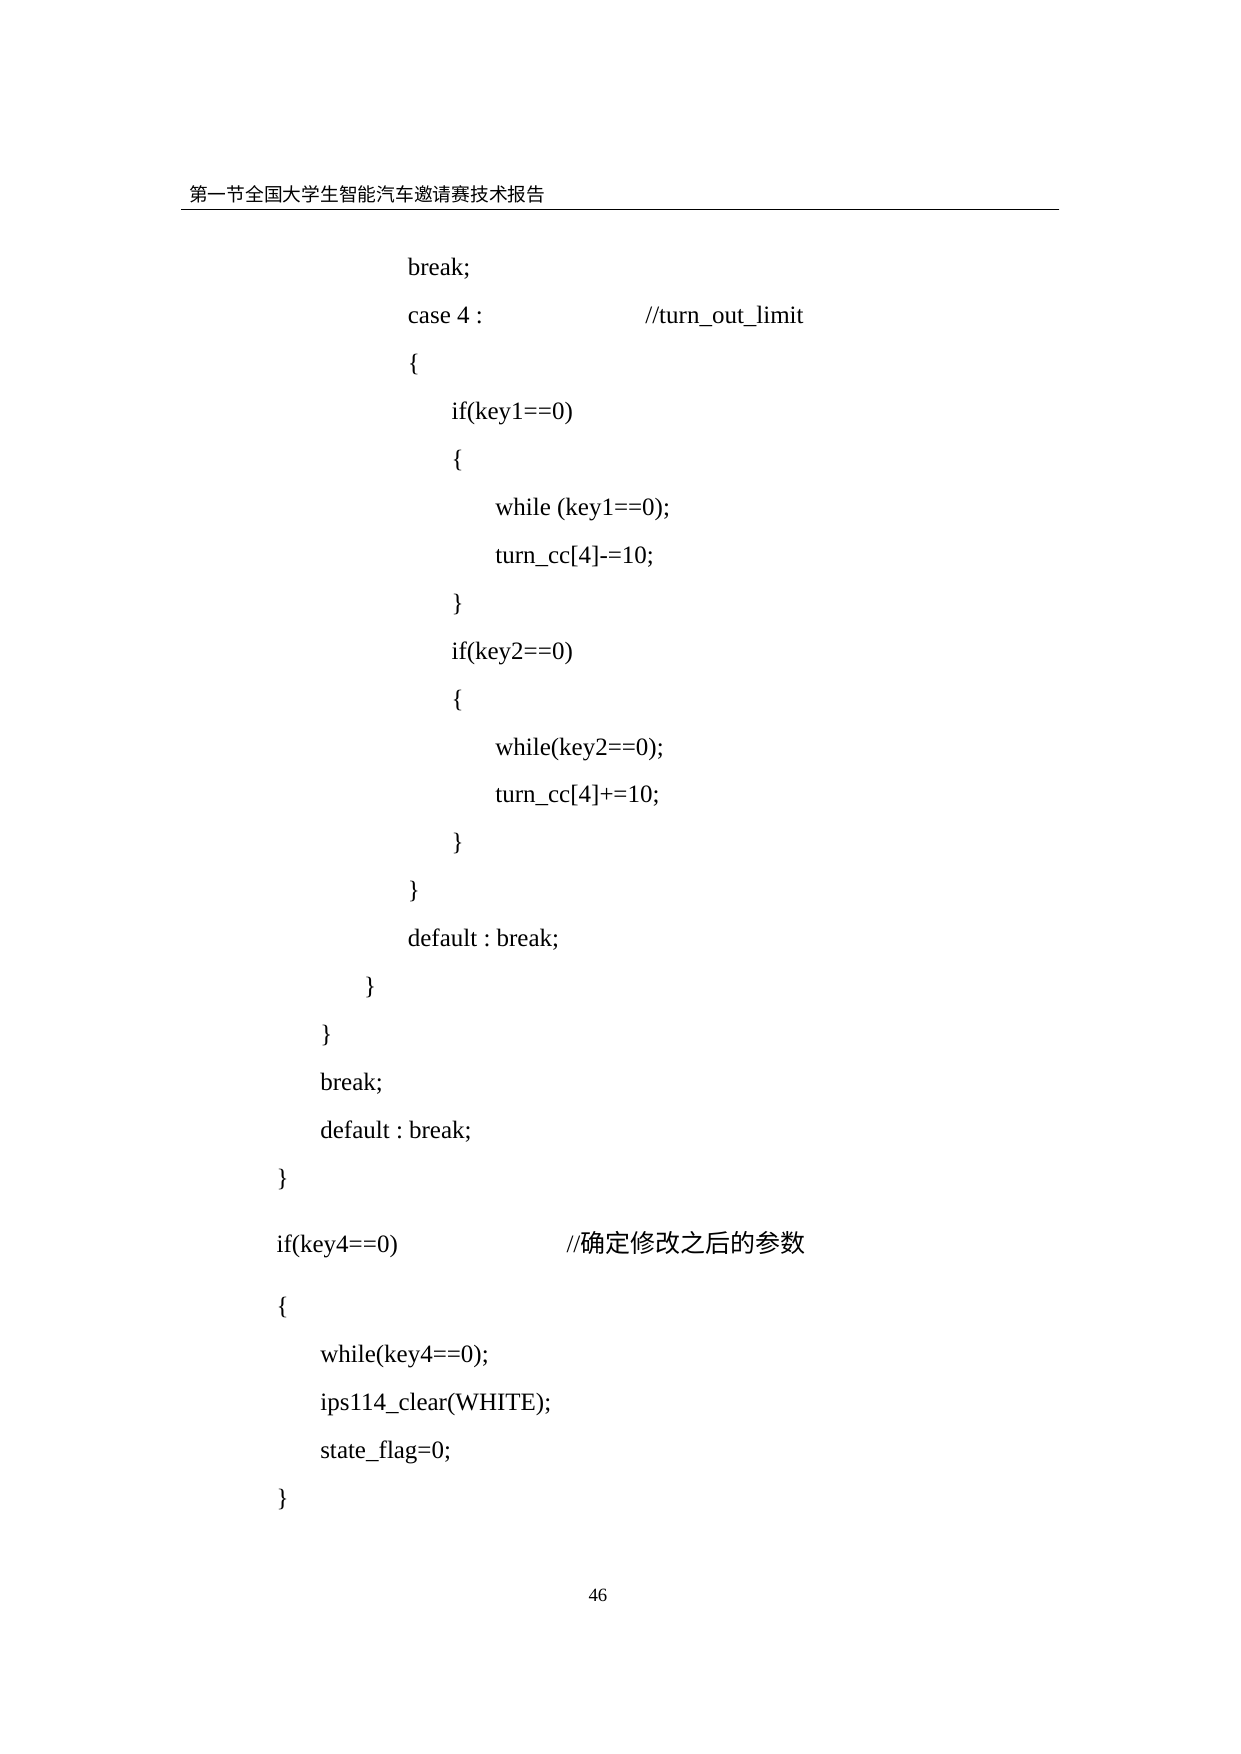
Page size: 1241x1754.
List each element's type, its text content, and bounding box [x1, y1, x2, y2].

list if(key1==0) [189, 394, 1051, 427]
list while(key4==0); [189, 1337, 1051, 1370]
list } [189, 1161, 1051, 1193]
list turn_cc[4]+=10; [189, 778, 1051, 810]
list while (key1==0); [189, 490, 1051, 523]
list while(key2==0); [189, 730, 1051, 762]
list if(key4==0) //确定修改之后的参数 [189, 1209, 1051, 1274]
list break; [189, 251, 1051, 283]
list } [189, 873, 1051, 906]
list if(key2==0) [189, 634, 1051, 666]
list case 4 : //turn_out_limit [189, 298, 1051, 331]
list { [189, 682, 1051, 714]
list } [189, 586, 1051, 618]
list default : break; [189, 1113, 1051, 1146]
list } [189, 969, 1051, 1002]
list ips114_clear(WHITE); [189, 1385, 1051, 1418]
list { [189, 1289, 1051, 1322]
list } [189, 1481, 1051, 1513]
list } [189, 1017, 1051, 1050]
list } [189, 826, 1051, 858]
list default : break; [189, 921, 1051, 954]
list state_flag=0; [189, 1433, 1051, 1466]
list { [189, 442, 1051, 475]
list { [189, 346, 1051, 379]
list turn_cc[4]-=10; [189, 538, 1051, 571]
list break; [189, 1065, 1051, 1098]
